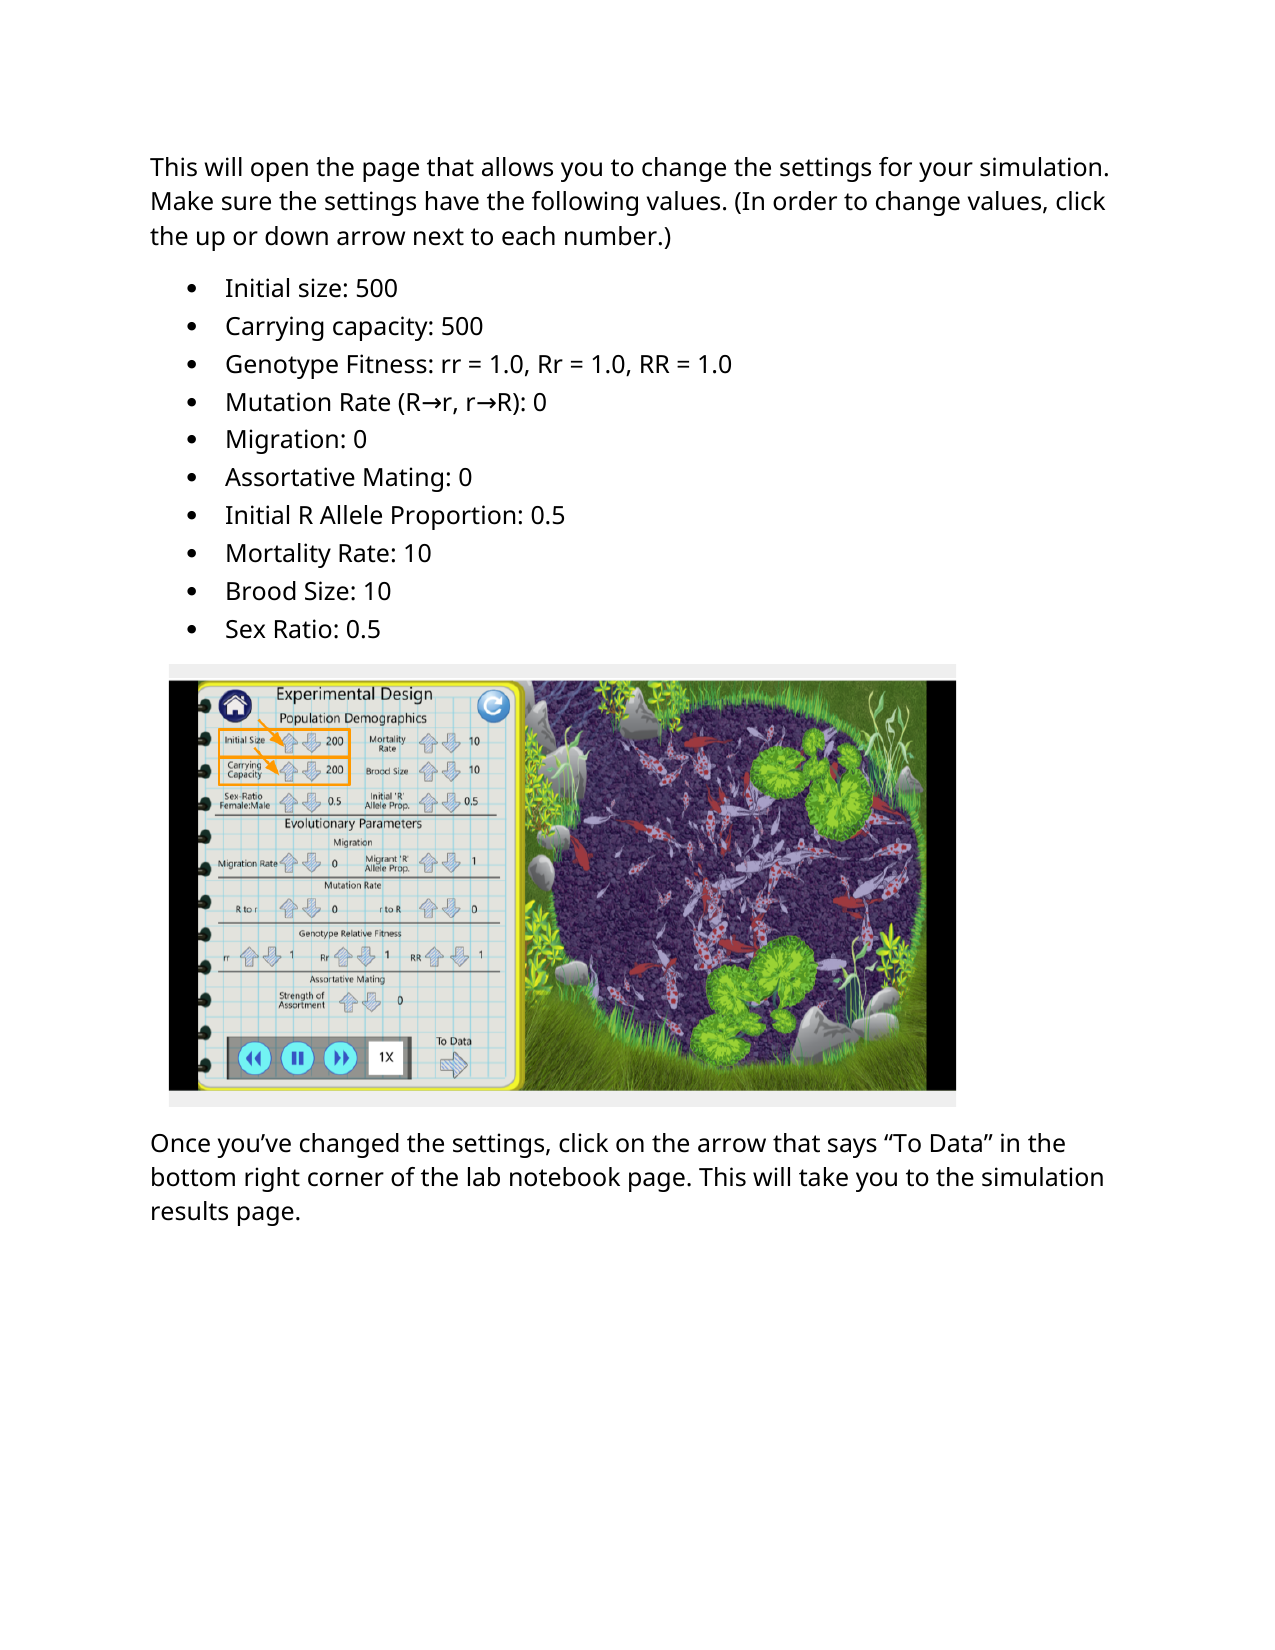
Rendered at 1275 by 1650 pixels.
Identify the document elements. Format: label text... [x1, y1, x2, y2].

list Mutation Rate (R→r, r→R): 0 [187, 384, 1125, 418]
list Migration: 0 [187, 422, 1125, 456]
list Carrying capacity: 500 [187, 309, 1125, 343]
list Initial size: 500 [187, 271, 1125, 305]
list Sex Ratio: 0.5 [187, 611, 1125, 645]
list Assortative Mating: 0 [187, 460, 1125, 494]
list Mortality Rate: 10 [187, 536, 1125, 570]
list Initial R Allele Proportion: 0.5 [187, 498, 1125, 532]
picture [168, 664, 957, 1107]
list Brood Size: 10 [187, 573, 1125, 607]
text This will open the page that allows you to change the settings for your simulation. Make sure the settings have the following values. (In order to change values, click the up or down arrow next to each number.) [150, 150, 1125, 252]
list Genotype Fitness: rr = 1.0, Rr = 1.0, RR = 1.0 [187, 347, 1125, 381]
text Once you’ve changed the settings, click on the arrow that says “To Data” in the bottom right corner of the lab notebook page. This will take you to the simulation results page. [150, 1126, 1125, 1228]
